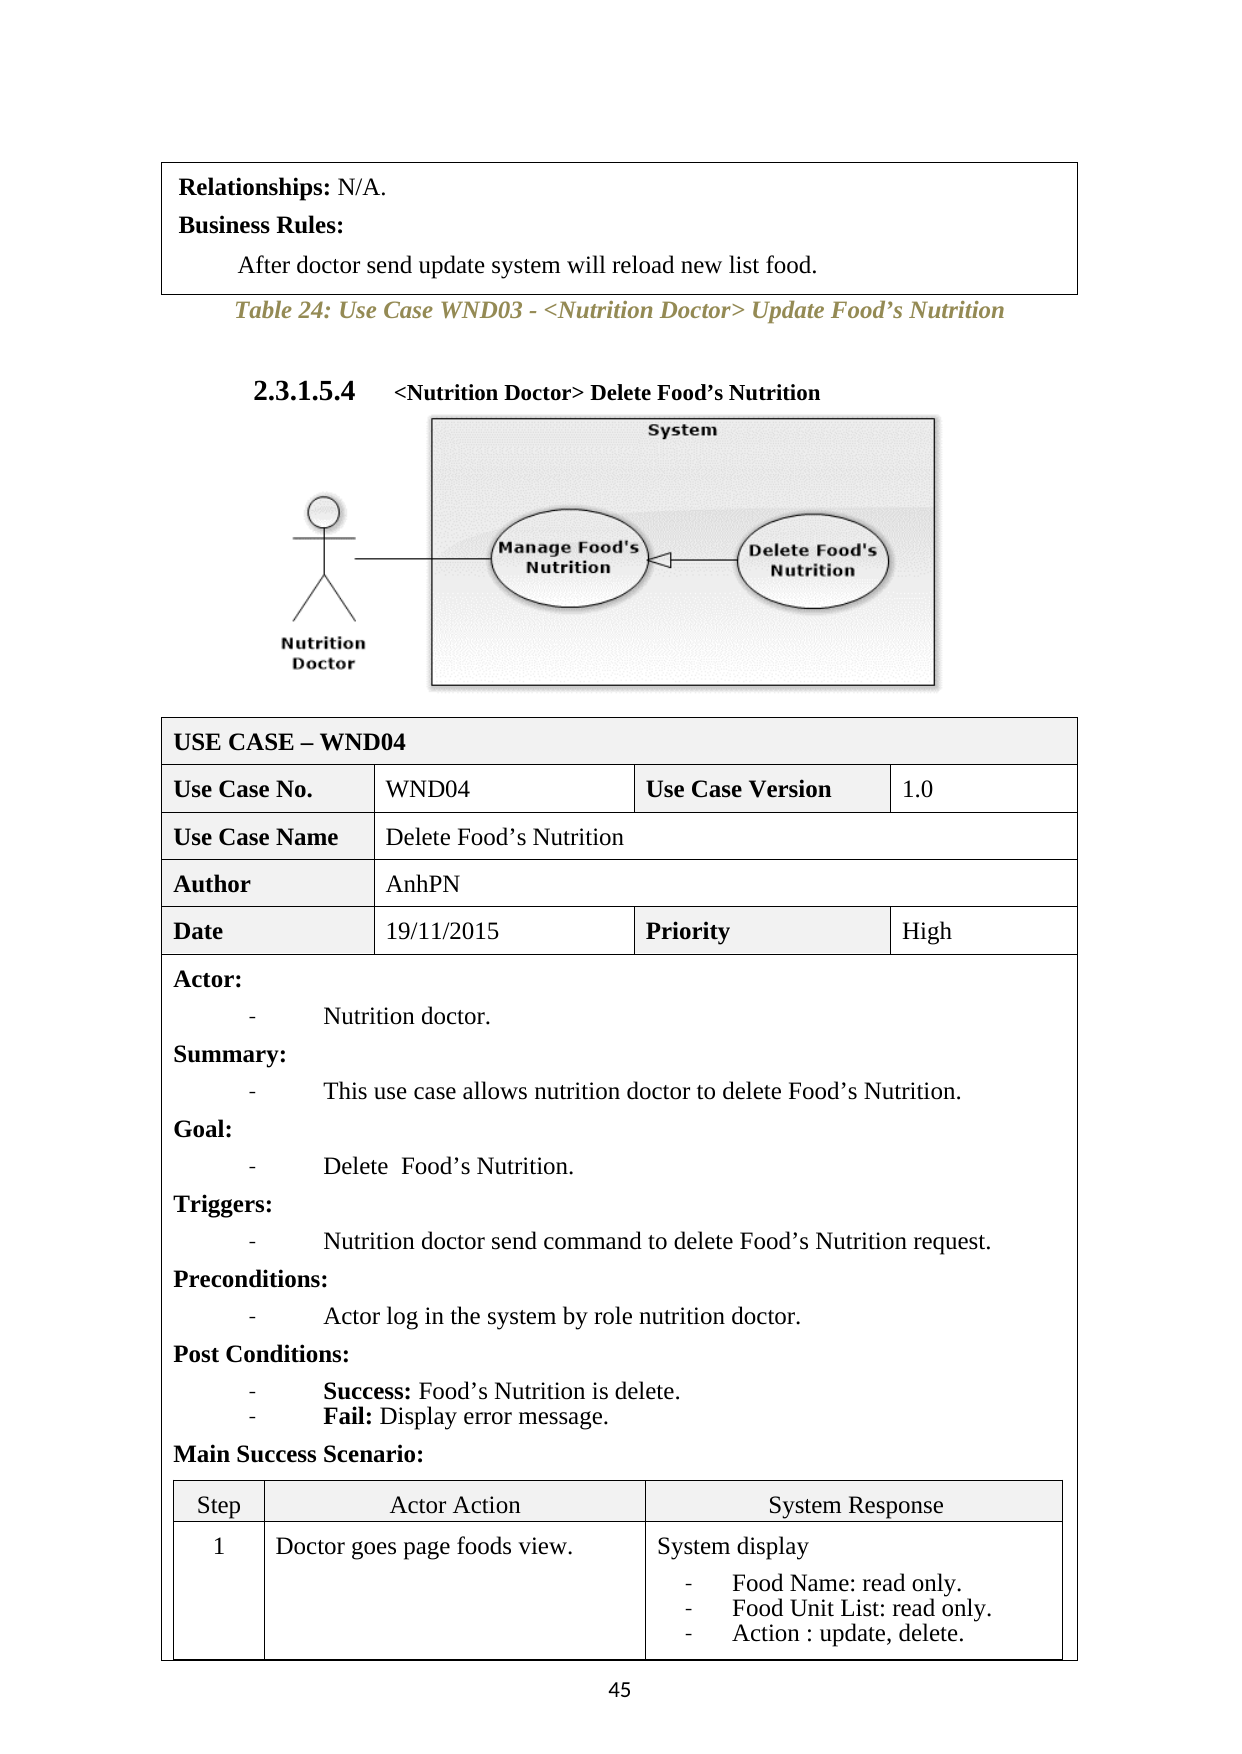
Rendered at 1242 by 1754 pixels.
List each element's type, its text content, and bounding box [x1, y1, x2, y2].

table_cell WND04 [375, 765, 634, 812]
table_cell AnhPN [375, 860, 1077, 906]
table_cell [162, 955, 1077, 1660]
table_cell Use Case No. [162, 765, 374, 812]
table_cell Priority [635, 907, 890, 953]
picture [273, 412, 966, 717]
table_cell Date [162, 907, 374, 953]
table_header USE CASE – WND04 [162, 718, 1077, 764]
subtitle <Nutrition Doctor> Delete Food’s Nutrition [253, 373, 1146, 407]
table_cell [162, 163, 1077, 294]
text Table 24: Use Case WND03 - <Nutrition Doctor> Update Food’s Nutrition [94, 295, 1146, 324]
table_cell 19/11/2015 [375, 907, 634, 953]
table_cell High [891, 907, 1077, 953]
table_cell Use Case Name [162, 813, 374, 859]
table_cell Delete Food’s Nutrition [375, 813, 1077, 859]
table_cell Author [162, 860, 374, 906]
table_cell 1.0 [891, 765, 1077, 812]
table_cell Use Case Version [635, 765, 890, 812]
